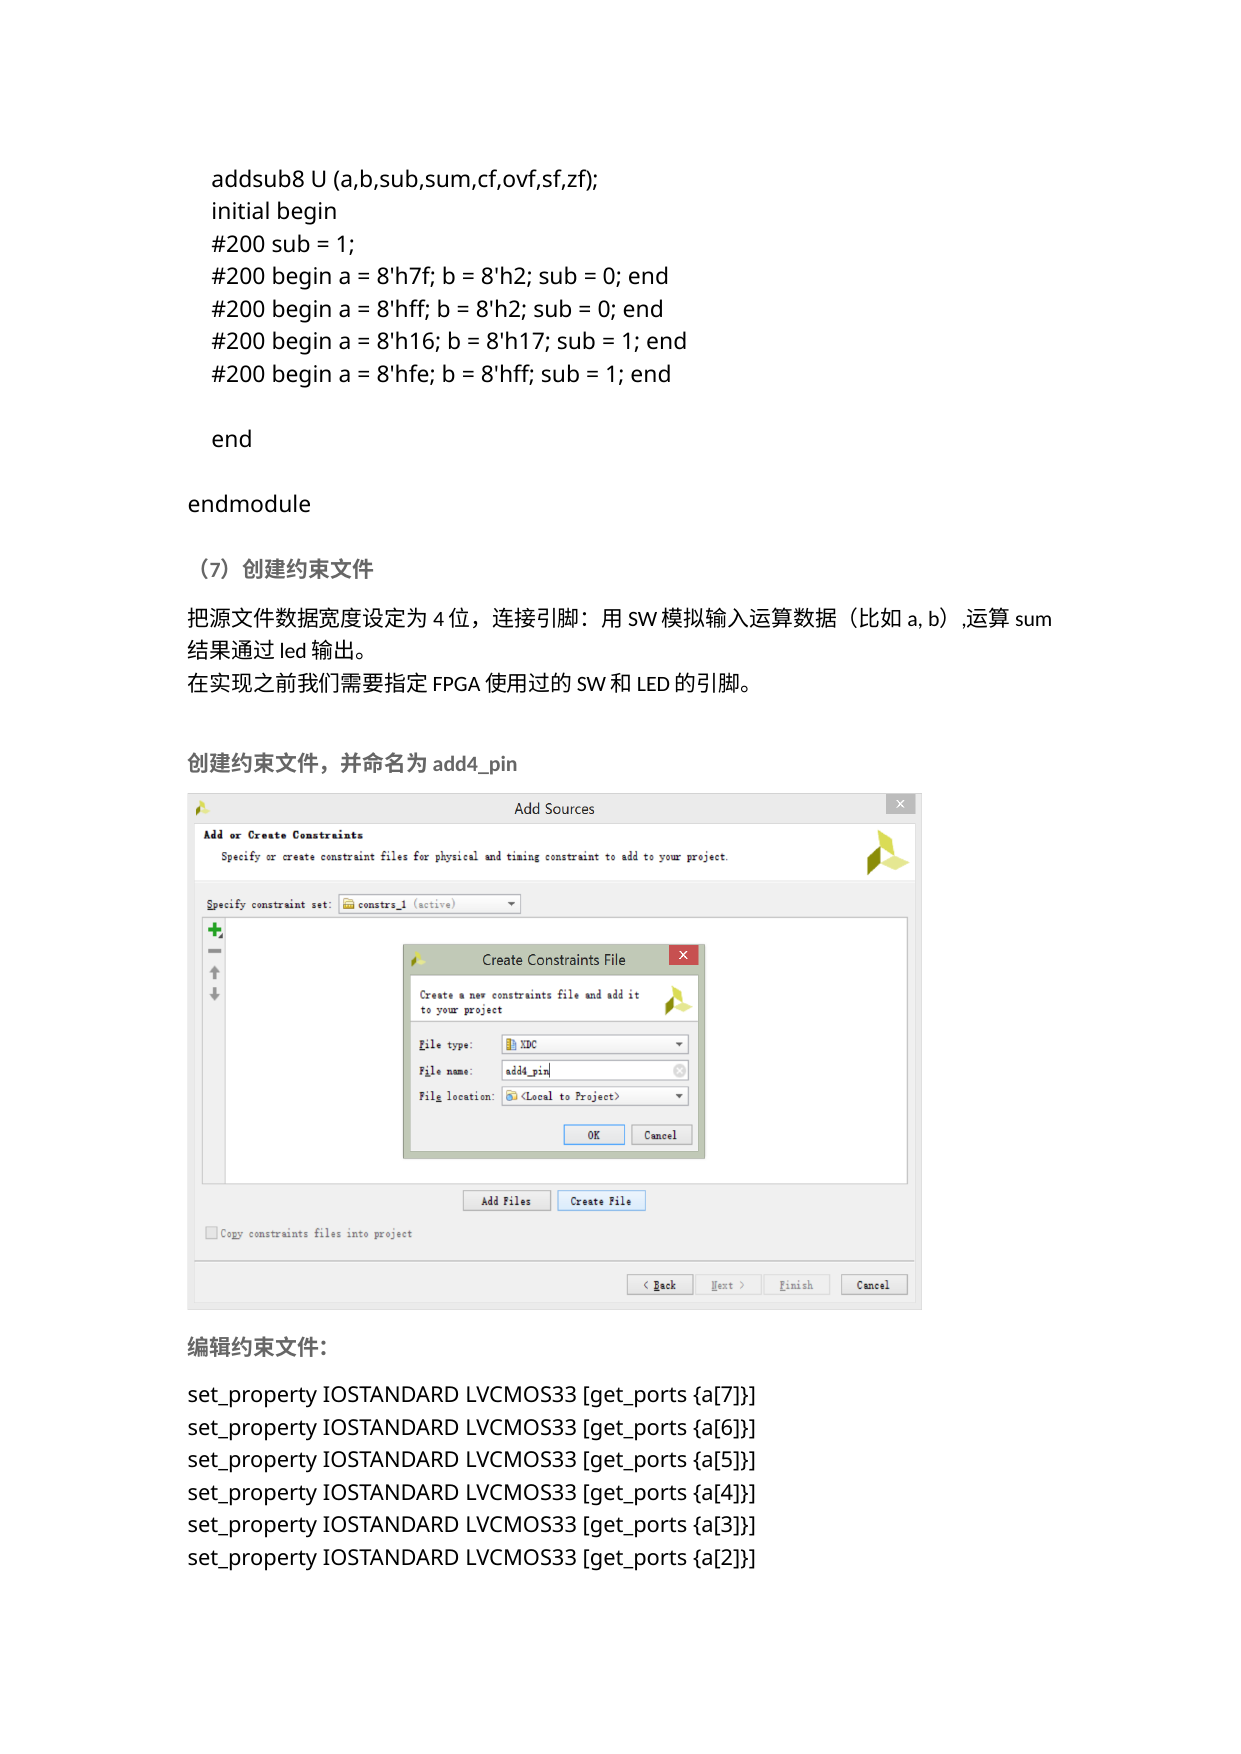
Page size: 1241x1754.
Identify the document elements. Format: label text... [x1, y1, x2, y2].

text 把源文件数据宽度设定为4位，连接引脚：用SW模拟输入运算数据（比如a, b）,运算sum结果通过led输出。 [187, 600, 1053, 665]
text set_property IOSTANDARD LVCMOS33 [get_ports {a[4]}] [187, 1475, 1053, 1508]
text #200 begin a = 8'hfe; b = 8'hff; sub = 1; end [187, 357, 1053, 389]
text set_property IOSTANDARD LVCMOS33 [get_ports {a[3]}] [187, 1508, 1053, 1540]
text set_property IOSTANDARD LVCMOS33 [get_ports {a[5]}] [187, 1443, 1053, 1475]
text #200 begin a = 8'h7f; b = 8'h2; sub = 0; end [187, 259, 1053, 292]
text #200 begin a = 8'h16; b = 8'h17; sub = 1; end [187, 324, 1053, 357]
text set_property IOSTANDARD LVCMOS33 [get_ports {a[7]}] [187, 1378, 1053, 1410]
text （7）创建约束文件 [187, 552, 1053, 584]
picture [187, 793, 922, 1310]
text set_property IOSTANDARD LVCMOS33 [get_ports {a[2]}] [187, 1540, 1053, 1573]
text addsub8 U (a,b,sub,sum,cf,ovf,sf,zf); [187, 162, 1053, 194]
text #200 sub = 1; [187, 227, 1053, 259]
text set_property IOSTANDARD LVCMOS33 [get_ports {a[6]}] [187, 1410, 1053, 1443]
text #200 begin a = 8'hff; b = 8'h2; sub = 0; end [187, 292, 1053, 324]
text 编辑约束文件： [187, 1329, 1053, 1362]
text 创建约束文件，并命名为add4_pin [187, 746, 1053, 778]
text end [187, 422, 1053, 454]
text initial begin [187, 194, 1053, 227]
text endmodule [187, 487, 1053, 519]
text 在实现之前我们需要指定FPGA使用过的SW和LED的引脚。 [187, 665, 1053, 698]
